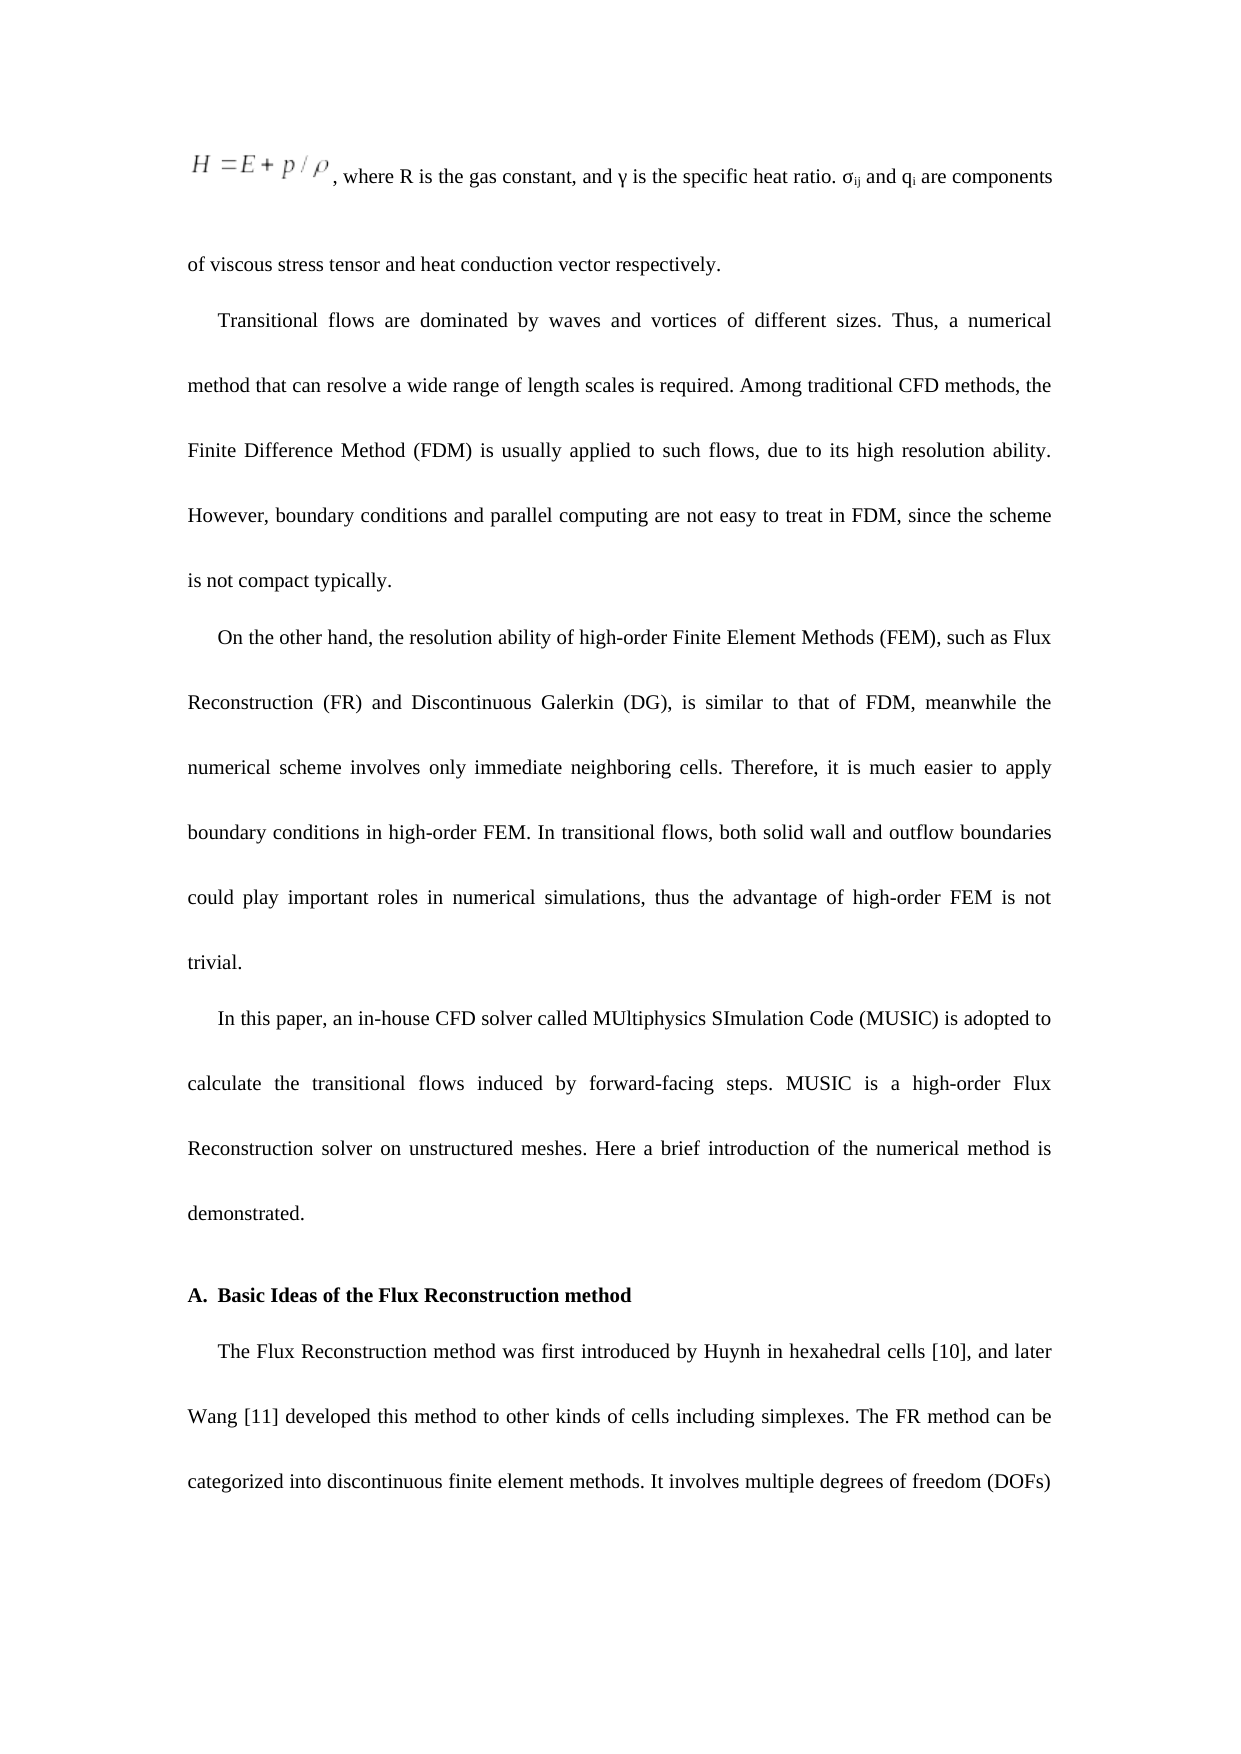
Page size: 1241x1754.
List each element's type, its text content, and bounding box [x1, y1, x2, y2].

text On the other hand, the resolution ability of high-order Finite Element Methods (FEM), such as Flux Reconstruction (FR) and Discontinuous Galerkin (DG), is similar to that of FDM, meanwhile the numerical scheme involves only immediate neighboring cells. Therefore, it is much easier to apply boundary conditions in high-order FEM. In transitional flows, both solid wall and outflow boundaries could play important roles in numerical simulations, thus the advantage of high-order FEM is not trivial. [187, 621, 1053, 978]
text Transitional flows are dominated by waves and vortices of different sizes. Thus, a numerical method that can resolve a wide range of length scales is required. Among traditional CFD methods, the Finite Difference Method (FDM) is usually applied to such flows, due to its high resolution ability. However, boundary conditions and parallel computing are not easy to treat in FDM, since the scheme is not compact typically. [187, 304, 1053, 597]
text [187, 1335, 1053, 1498]
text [187, 150, 1053, 280]
subtitle Basic Ideas of the Flux Reconstruction method [187, 1279, 1053, 1311]
text In this paper, an in-house CFD solver called MUltiphysics SImulation Code (MUSIC) is adopted to calculate the transitional flows induced by forward-facing steps. MUSIC is a high-order Flux Reconstruction solver on unstructured meshes. Here a brief introduction of the numerical method is demonstrated. [187, 1002, 1053, 1230]
